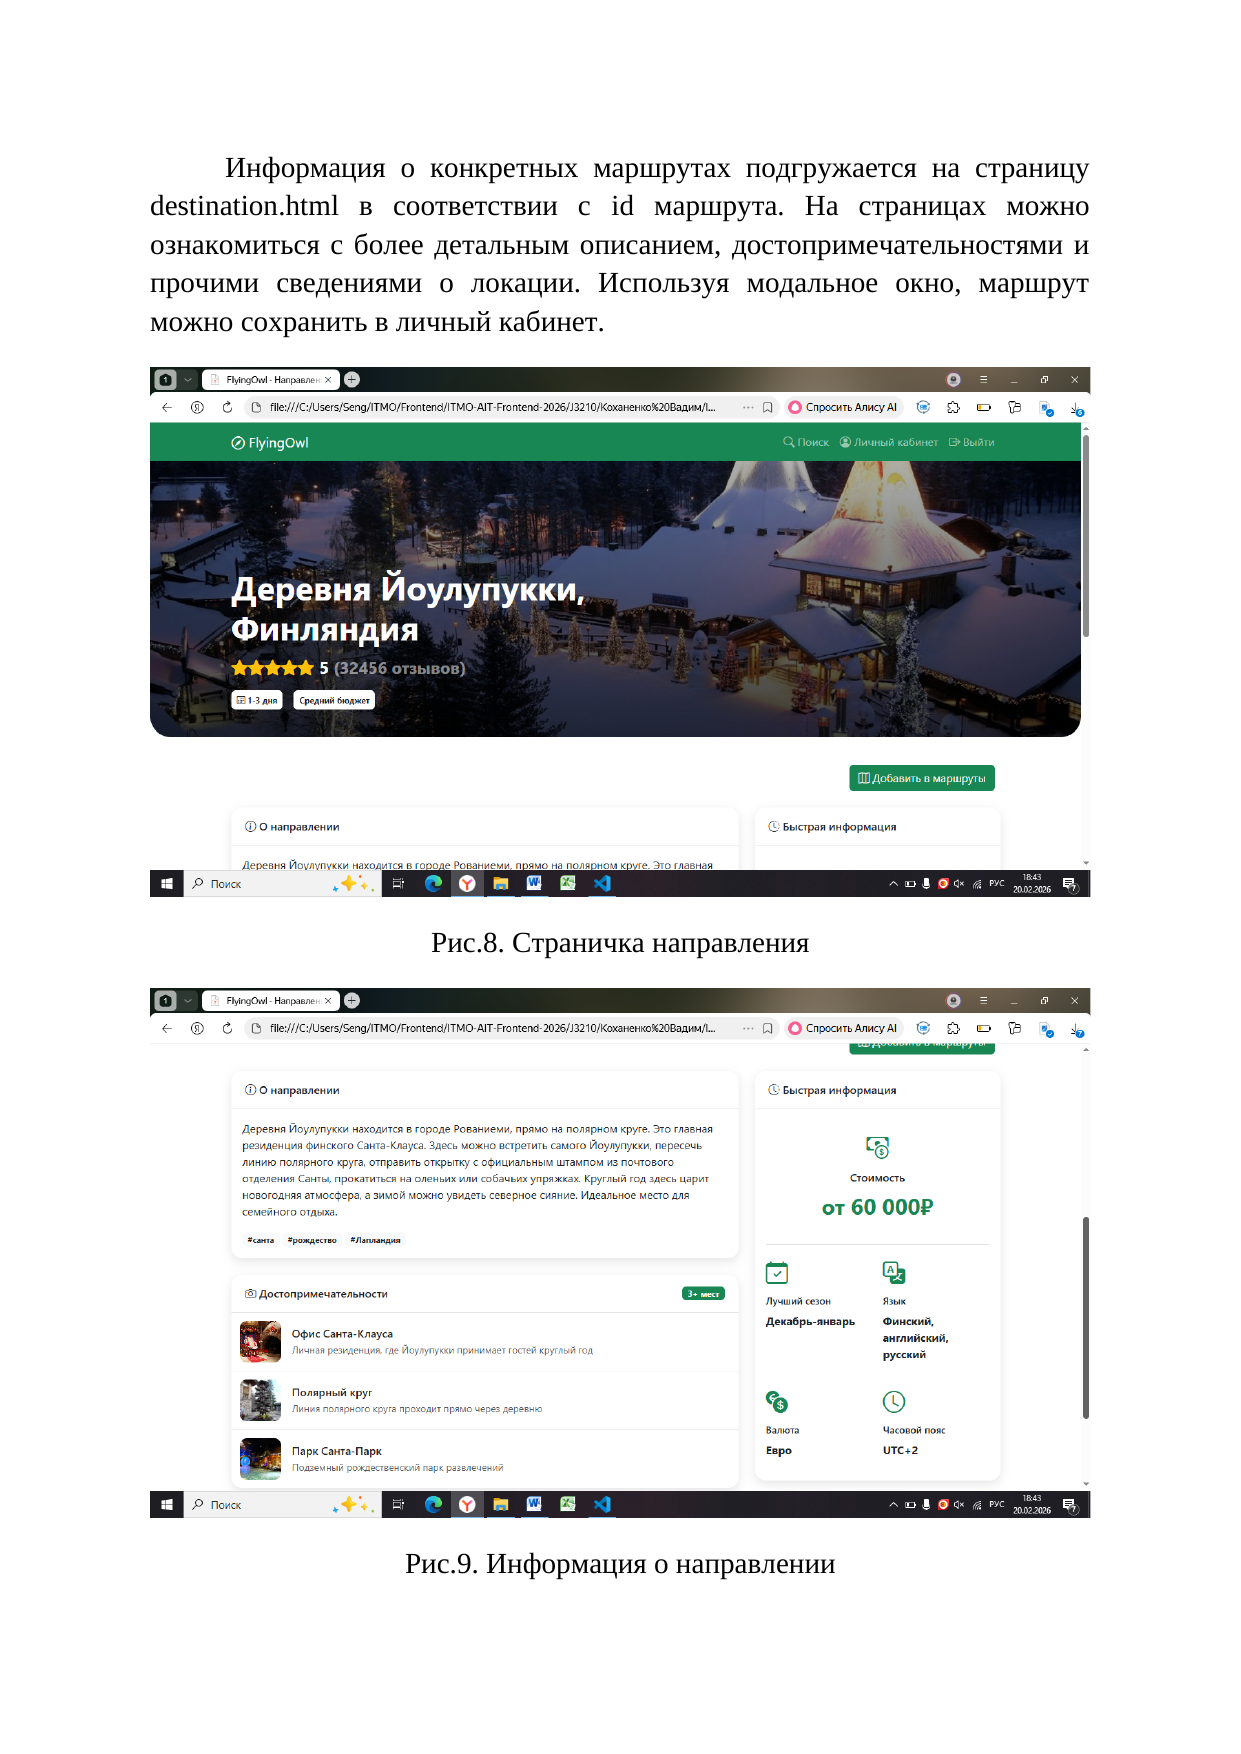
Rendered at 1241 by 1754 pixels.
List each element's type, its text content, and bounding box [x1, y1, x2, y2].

picture [150, 988, 1091, 1518]
text Рис.9. Информация о направлении [150, 1546, 1090, 1580]
text Информация о конкретных маршрутах подгружается на страницу destination.html в соответствии с id маршрута. На страницах можно ознакомиться с более детальным описанием, достопримечательностями и прочими сведениями о локации. Используя модальное окно, маршрут можно сохранить в личный кабинет. [150, 150, 1090, 338]
text Рис.8. Страничка направления [150, 925, 1090, 959]
picture [150, 367, 1091, 897]
